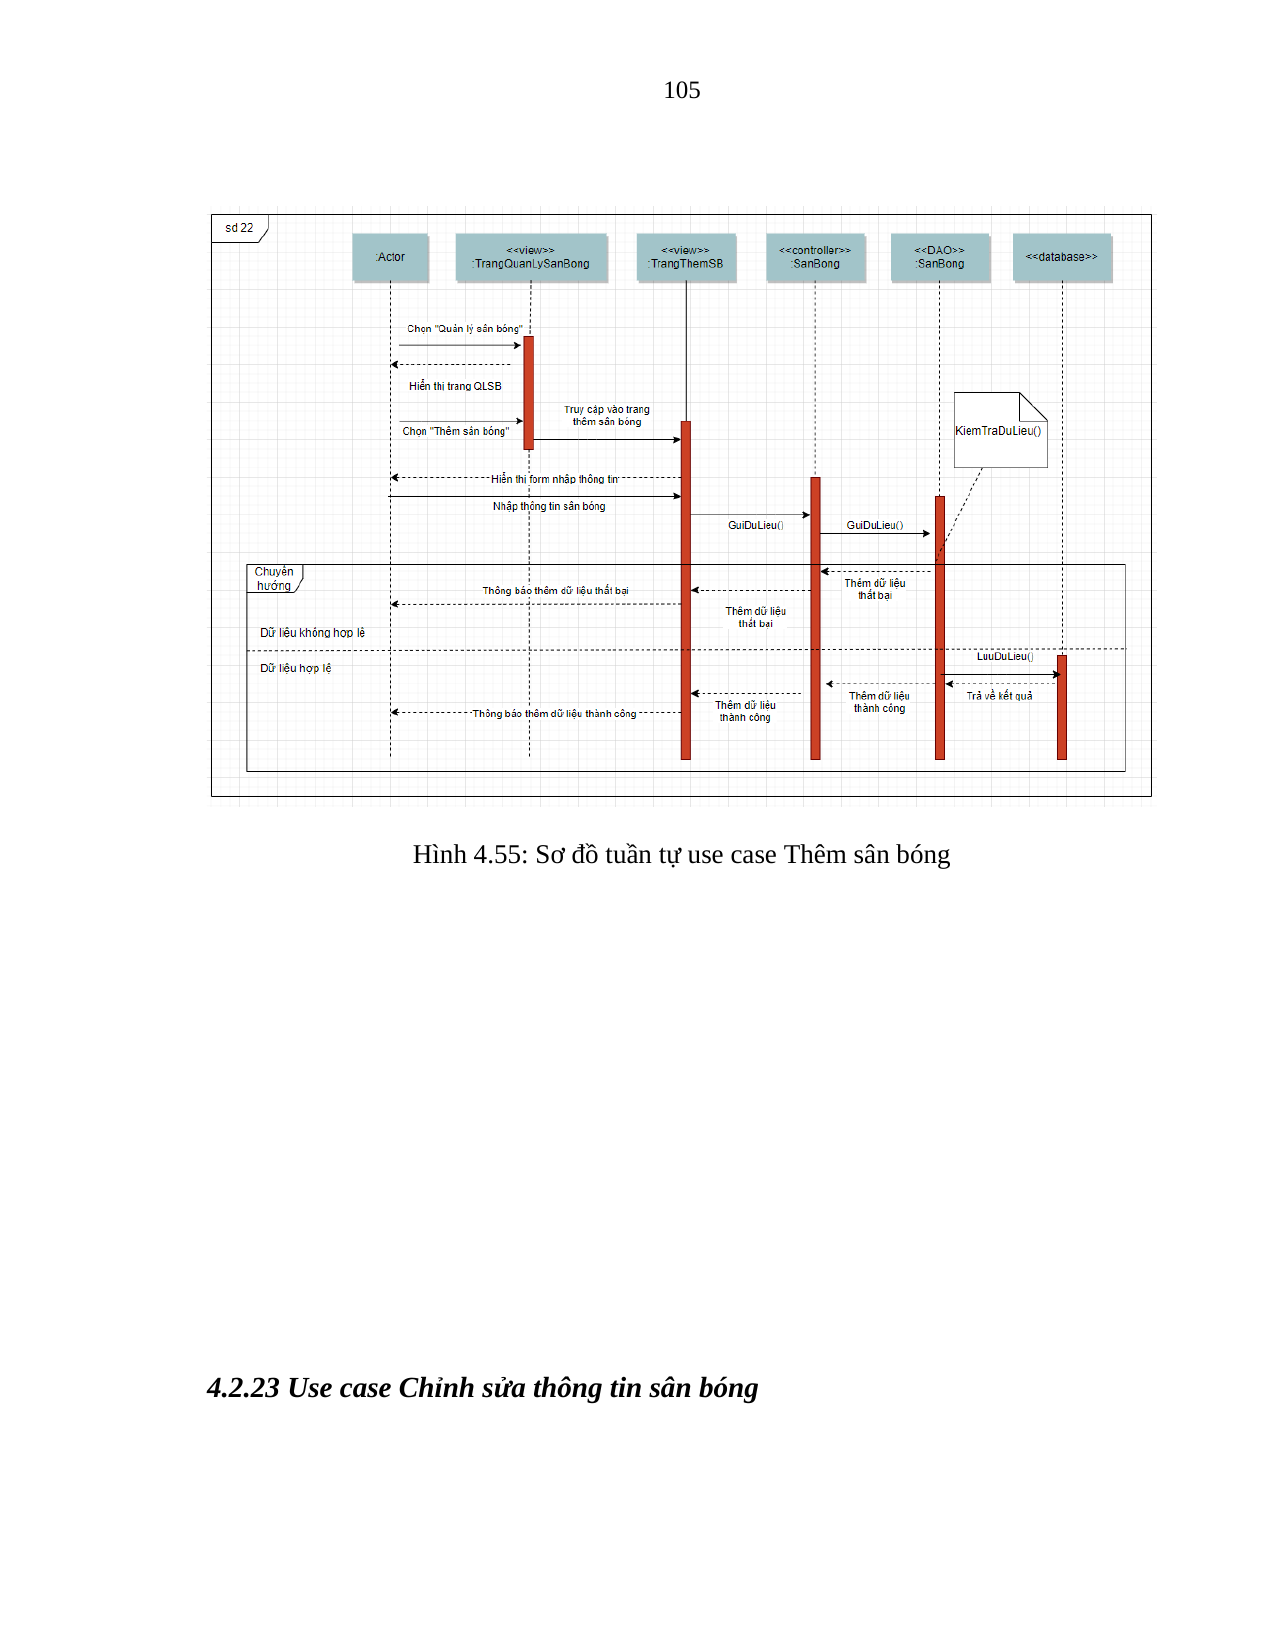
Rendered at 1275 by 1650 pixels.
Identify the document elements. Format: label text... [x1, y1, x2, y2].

picture [206, 206, 1157, 807]
text Hình 4.55: Sơ đồ tuần tự use case Thêm sân bóng [207, 838, 1157, 869]
text 4.2.23 Use case Chỉnh sửa thông tin sân bóng [207, 1370, 1157, 1403]
